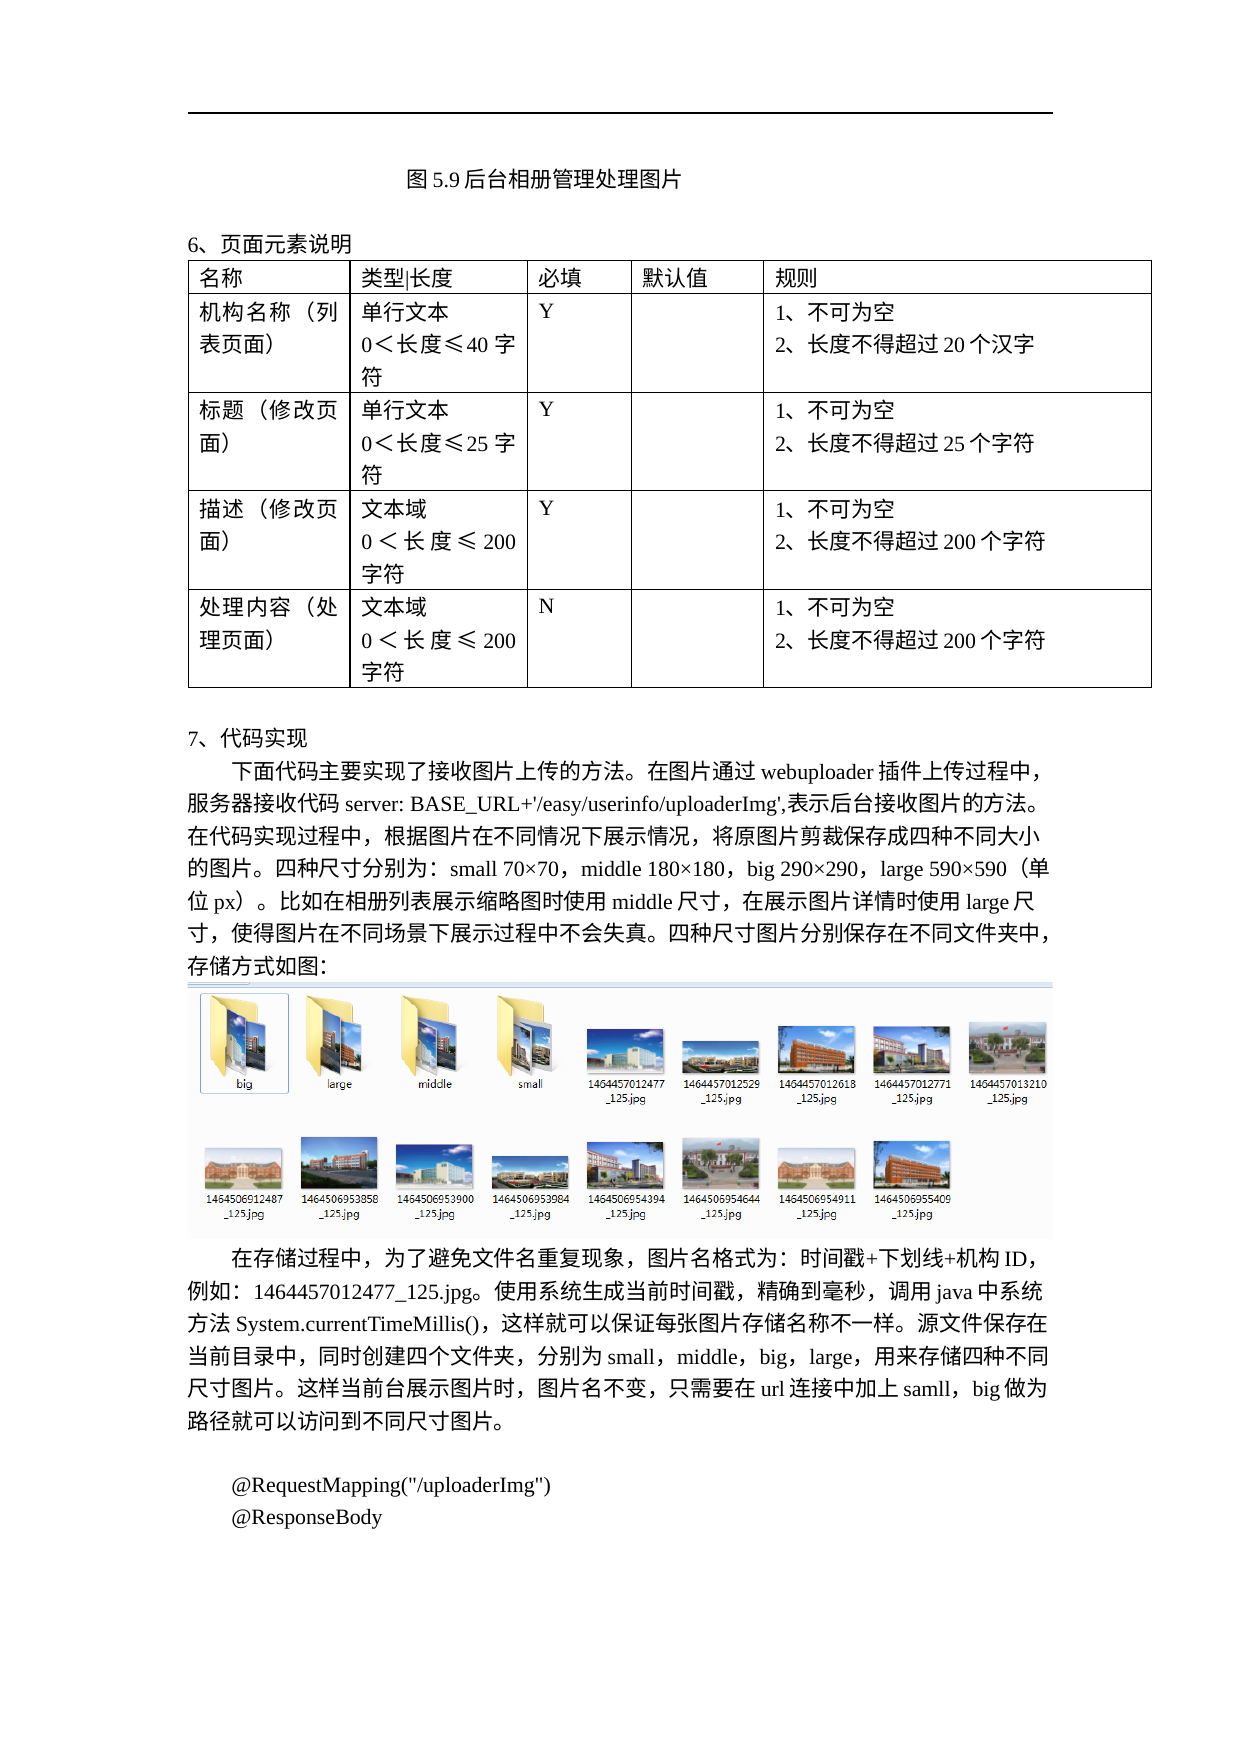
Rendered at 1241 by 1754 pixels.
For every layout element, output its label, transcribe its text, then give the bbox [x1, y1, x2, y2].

table_cell N [528, 590, 631, 687]
table_header 默认值 [632, 261, 763, 293]
text 下面代码主要实现了接收图片上传的方法。在图片通过webuploader插件上传过程中，服务器接收代码server: BASE_URL+'/easy/userinfo/uploaderImg',表示后台接收图片的方法。在代码实现过程中，根据图片在不同情况下展示情况，将原图片剪裁保存成四种不同大小的图片。四种尺寸分别为：small 70×70，middle 180×180，big 290×290，large 590×590（单位px）。比如在相册列表展示缩略图时使用middle尺寸，在展示图片详情时使用large尺寸，使得图片在不同场景下展示过程中不会失真。四种尺寸图片分别保存在不同文件夹中，存储方式如图： [187, 753, 1053, 981]
picture [187, 982, 1053, 1239]
table_cell 文本域 0＜长度≤200字符 [351, 590, 527, 687]
table_cell 1、不可为空 2、长度不得超过25个字符 [764, 393, 1151, 490]
table_cell 描述（修改页面） [189, 491, 349, 589]
table_cell 1、不可为空 2、长度不得超过20个汉字 [764, 294, 1151, 392]
table_cell Y [528, 393, 631, 490]
table_cell 处理内容（处理页面） [189, 590, 349, 687]
table_cell 机构名称（列表页面） [189, 294, 349, 392]
text @ResponseBody [187, 1501, 1053, 1533]
table_cell 1、不可为空 2、长度不得超过200个字符 [764, 590, 1151, 687]
table_cell [632, 590, 763, 687]
table_cell 标题（修改页面） [189, 393, 349, 490]
table_cell [632, 393, 763, 490]
table_header 类型|长度 [351, 261, 527, 293]
table_cell 文本域 0＜长度≤200字符 [351, 491, 527, 589]
text 图5.9后台相册管理处理图片 [187, 162, 1053, 194]
text @RequestMapping("/uploaderImg") [187, 1468, 1053, 1501]
text 7、代码实现 [187, 721, 1053, 753]
table_cell 单行文本 0＜长度≤40字符 [351, 294, 527, 392]
table_cell Y [528, 294, 631, 392]
table_cell [632, 491, 763, 589]
table_header 必填 [528, 261, 631, 293]
table_cell [632, 294, 763, 392]
table_cell 单行文本 0＜长度≤25字符 [351, 393, 527, 490]
table_cell Y [528, 491, 631, 589]
table_header 名称 [189, 261, 349, 293]
table_header 规则 [764, 261, 1151, 293]
table_cell 1、不可为空 2、长度不得超过200个字符 [764, 491, 1151, 589]
text 在存储过程中，为了避免文件名重复现象，图片名格式为：时间戳+下划线+机构ID，例如：1464457012477_125.jpg。使用系统生成当前时间戳，精确到毫秒，调用java中系统方法System.currentTimeMillis()，这样就可以保证每张图片存储名称不一样。源文件保存在当前目录中，同时创建四个文件夹，分别为small，middle，big，large，用来存储四种不同尺寸图片。这样当前台展示图片时，图片名不变，只需要在url连接中加上samll，big做为路径就可以访问到不同尺寸图片。 [187, 1241, 1053, 1436]
text 6、页面元素说明 [187, 227, 1053, 259]
